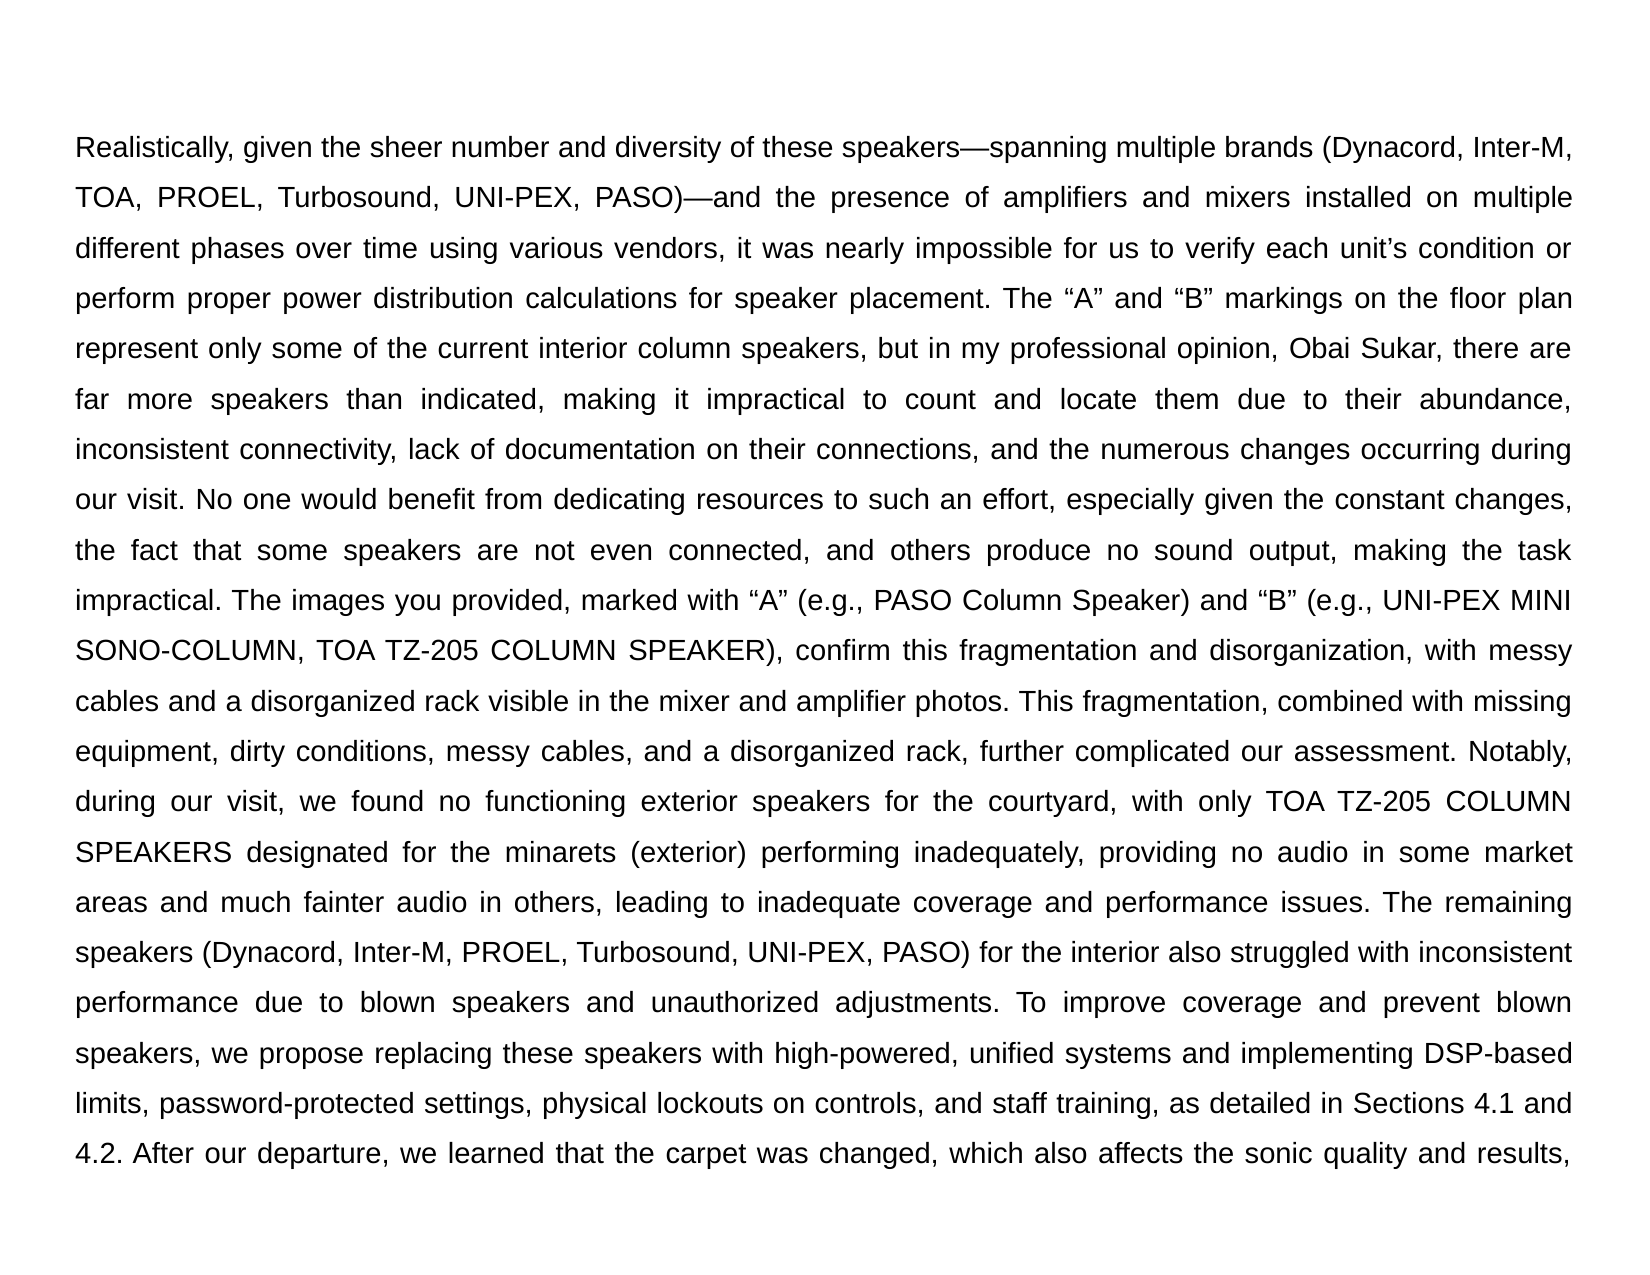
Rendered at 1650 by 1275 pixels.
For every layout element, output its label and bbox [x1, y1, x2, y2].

text [75, 130, 1575, 1170]
